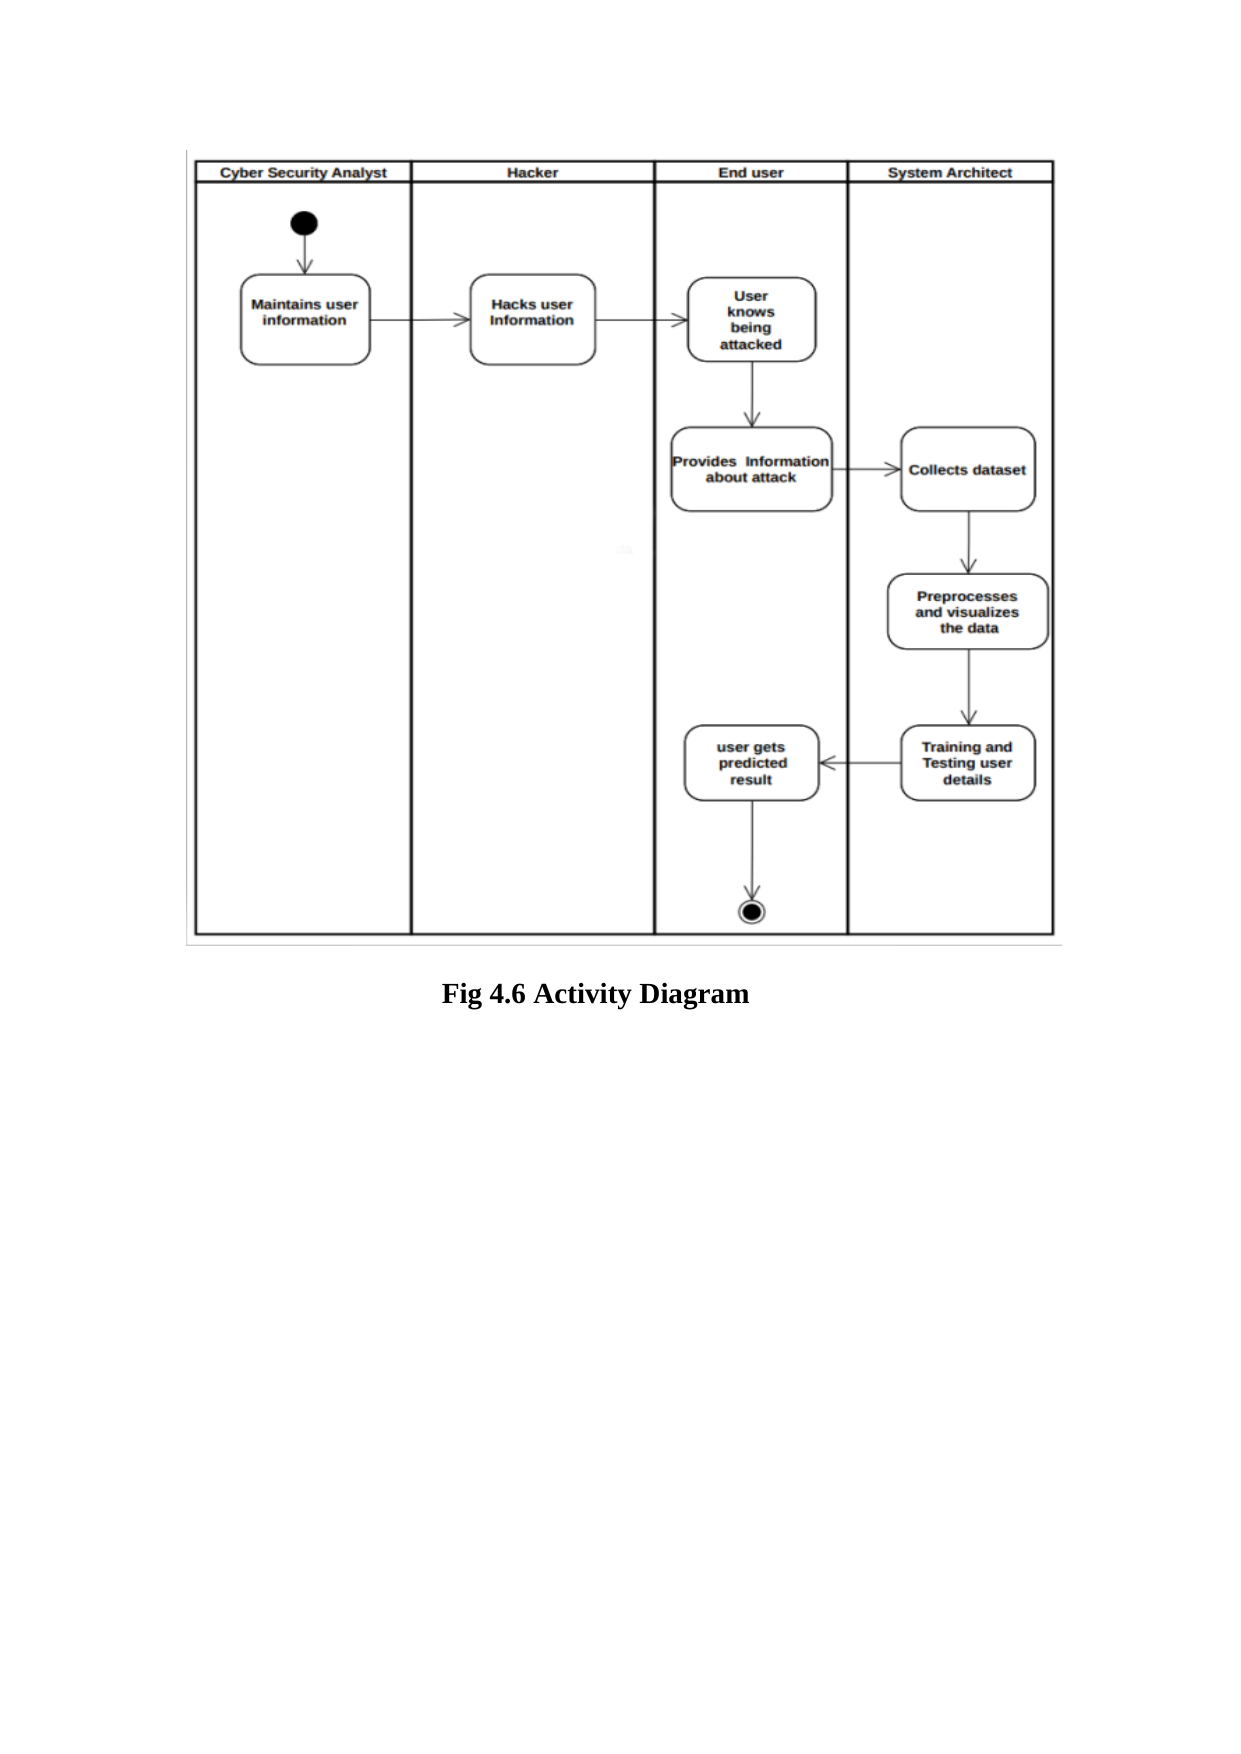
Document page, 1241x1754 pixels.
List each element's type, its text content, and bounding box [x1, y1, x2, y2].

text Fig 4.6 Activity Diagram [150, 977, 1090, 1010]
picture [150, 150, 1063, 946]
